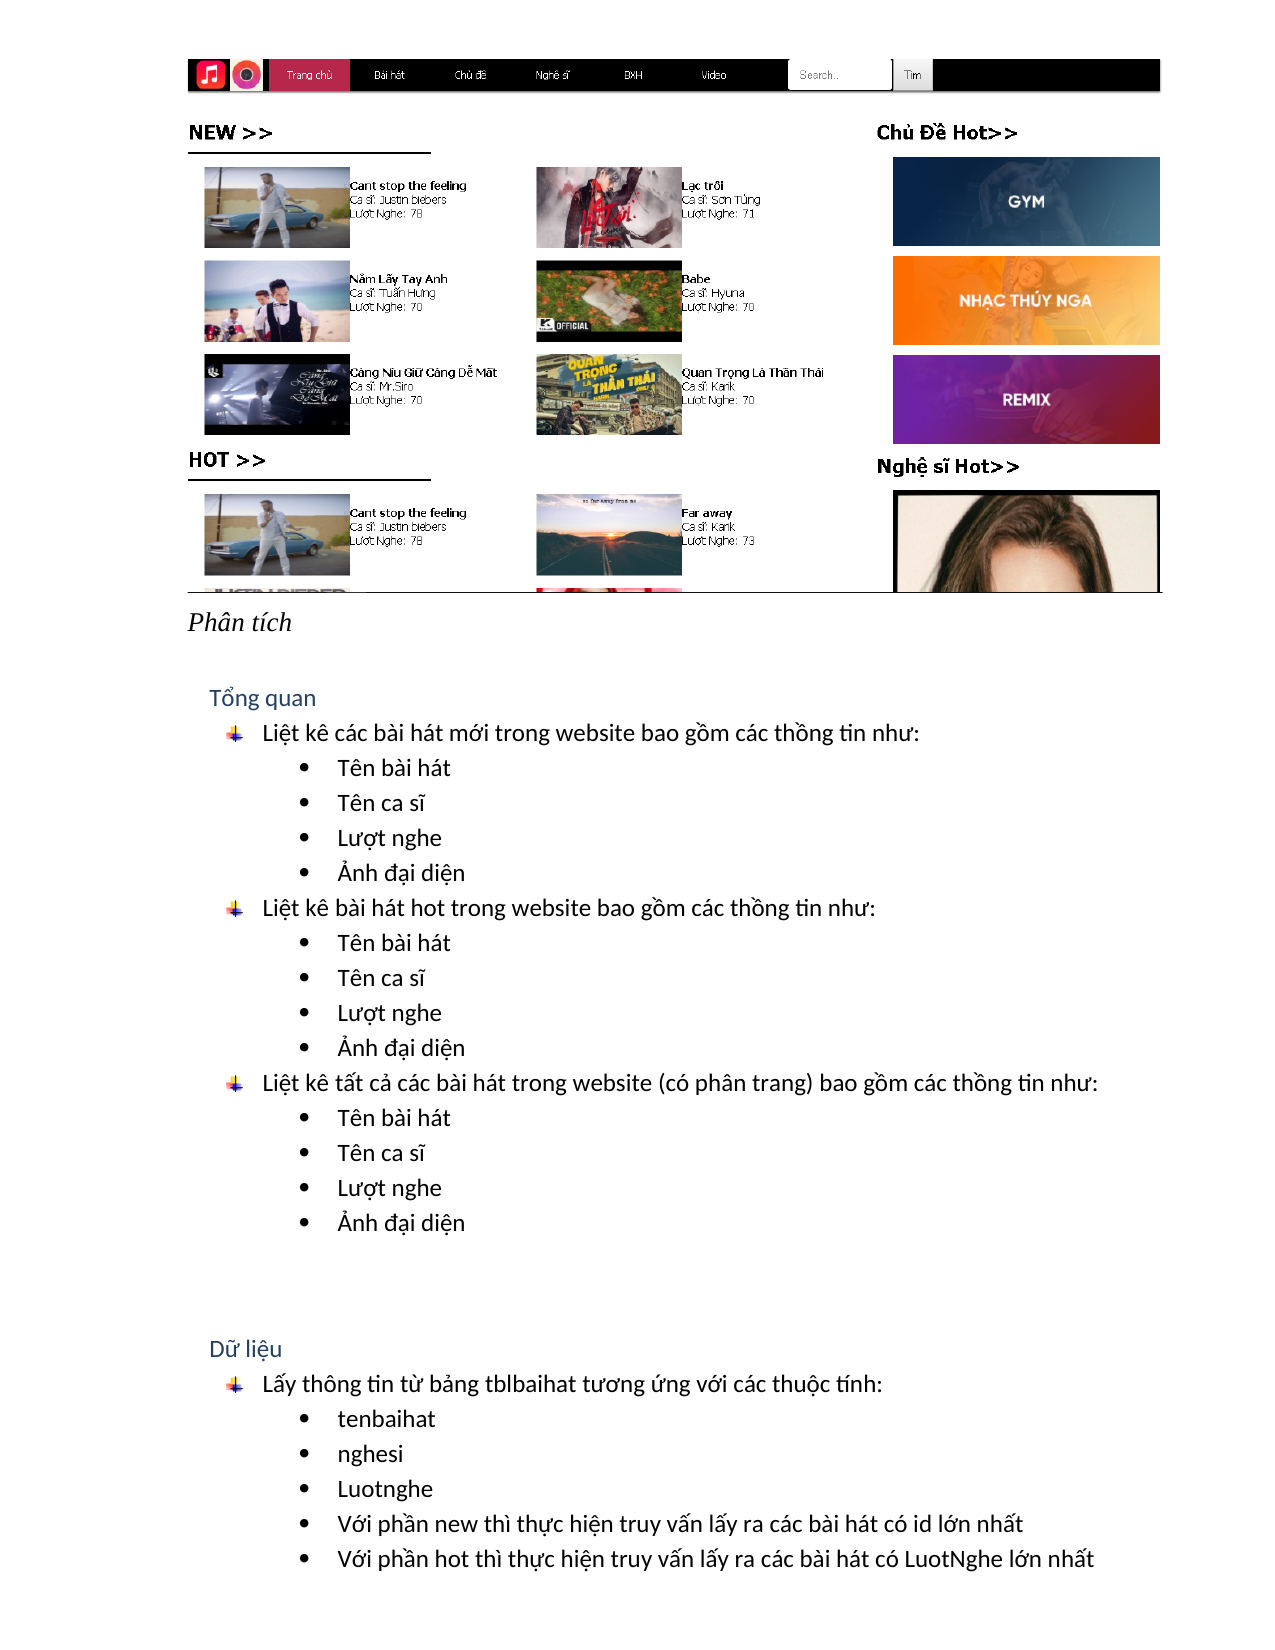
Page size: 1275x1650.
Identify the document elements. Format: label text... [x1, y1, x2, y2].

list Tên ca sĩ [300, 962, 1125, 993]
list Phân tích [187, 606, 1125, 637]
list Tên ca sĩ [300, 787, 1125, 818]
list Ảnh đại diện [300, 1207, 1125, 1238]
list Liệt kê các bài hát mới trong website bao gồm các thồng tin như: [225, 717, 1125, 748]
list Ảnh đại diện [300, 1032, 1125, 1063]
list Lượt nghe [300, 997, 1125, 1028]
list Tên bài hát [300, 752, 1125, 783]
list Liệt kê tất cả các bài hát trong website (có phân trang) bao gồm các thồng tin như: [225, 1067, 1125, 1098]
list Tên bài hát [300, 927, 1125, 958]
list Liệt kê bài hát hot trong website bao gồm các thồng tin như: [225, 892, 1125, 923]
list Tổng quan [209, 682, 1125, 713]
list Với phần new thì thực hiện truy vấn lấy ra các bài hát có id lớn nhất [300, 1508, 1125, 1538]
picture [226, 1074, 243, 1092]
list nghesi [300, 1438, 1125, 1468]
list Dữ liệu [209, 1333, 1125, 1363]
list tenbaihat [300, 1403, 1125, 1433]
picture [226, 724, 243, 742]
list Với phần hot thì thực hiện truy vấn lấy ra các bài hát có LuotNghe lớn nhất [300, 1543, 1125, 1573]
list Lấy thông tin từ bảng tblbaihat tương ứng với các thuộc tính: [225, 1368, 1125, 1398]
picture [226, 1375, 243, 1393]
list Luotnghe [300, 1473, 1125, 1503]
picture [187, 59, 1163, 593]
list Tên ca sĩ [300, 1137, 1125, 1168]
picture [226, 899, 243, 917]
list Tên bài hát [300, 1102, 1125, 1133]
list Ảnh đại diện [300, 857, 1125, 888]
list Lượt nghe [300, 822, 1125, 853]
list Lượt nghe [300, 1172, 1125, 1203]
